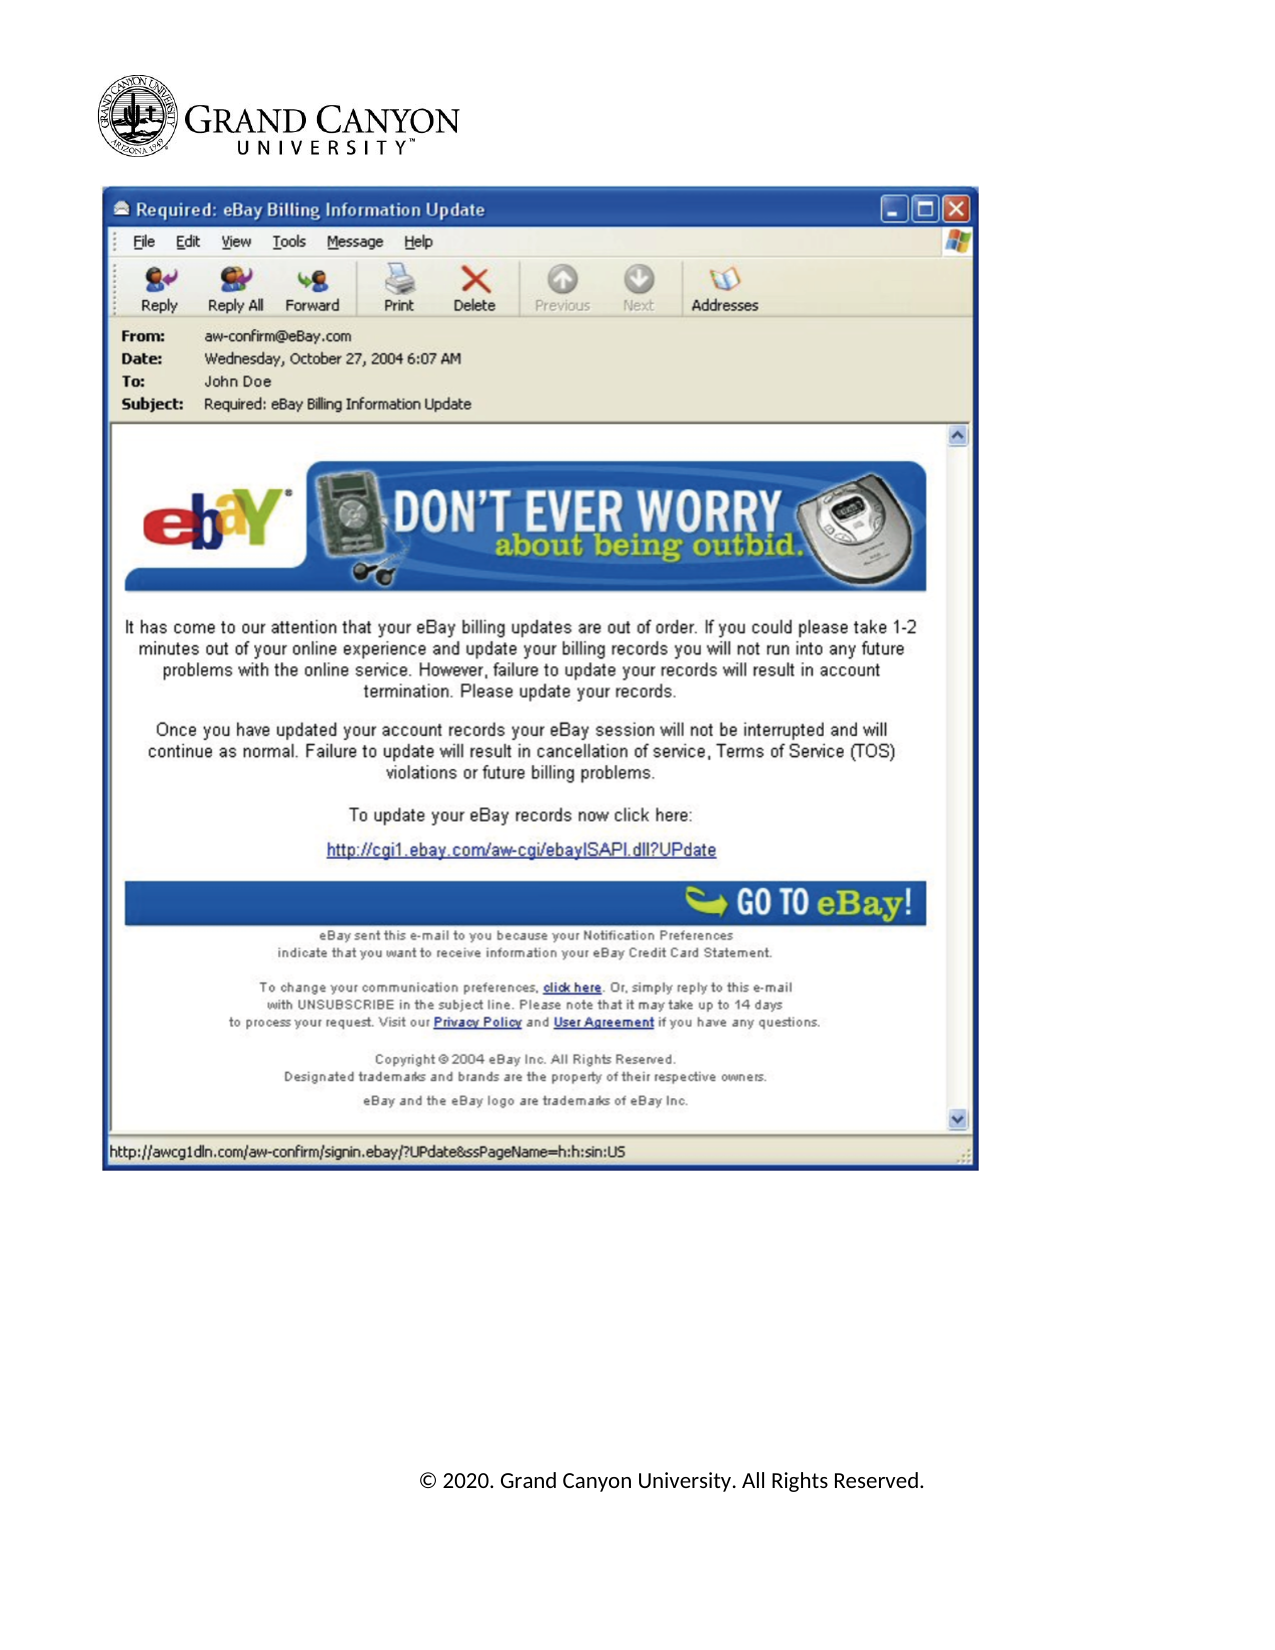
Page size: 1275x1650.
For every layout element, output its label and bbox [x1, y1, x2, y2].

picture [97, 75, 460, 157]
picture [97, 184, 987, 1178]
